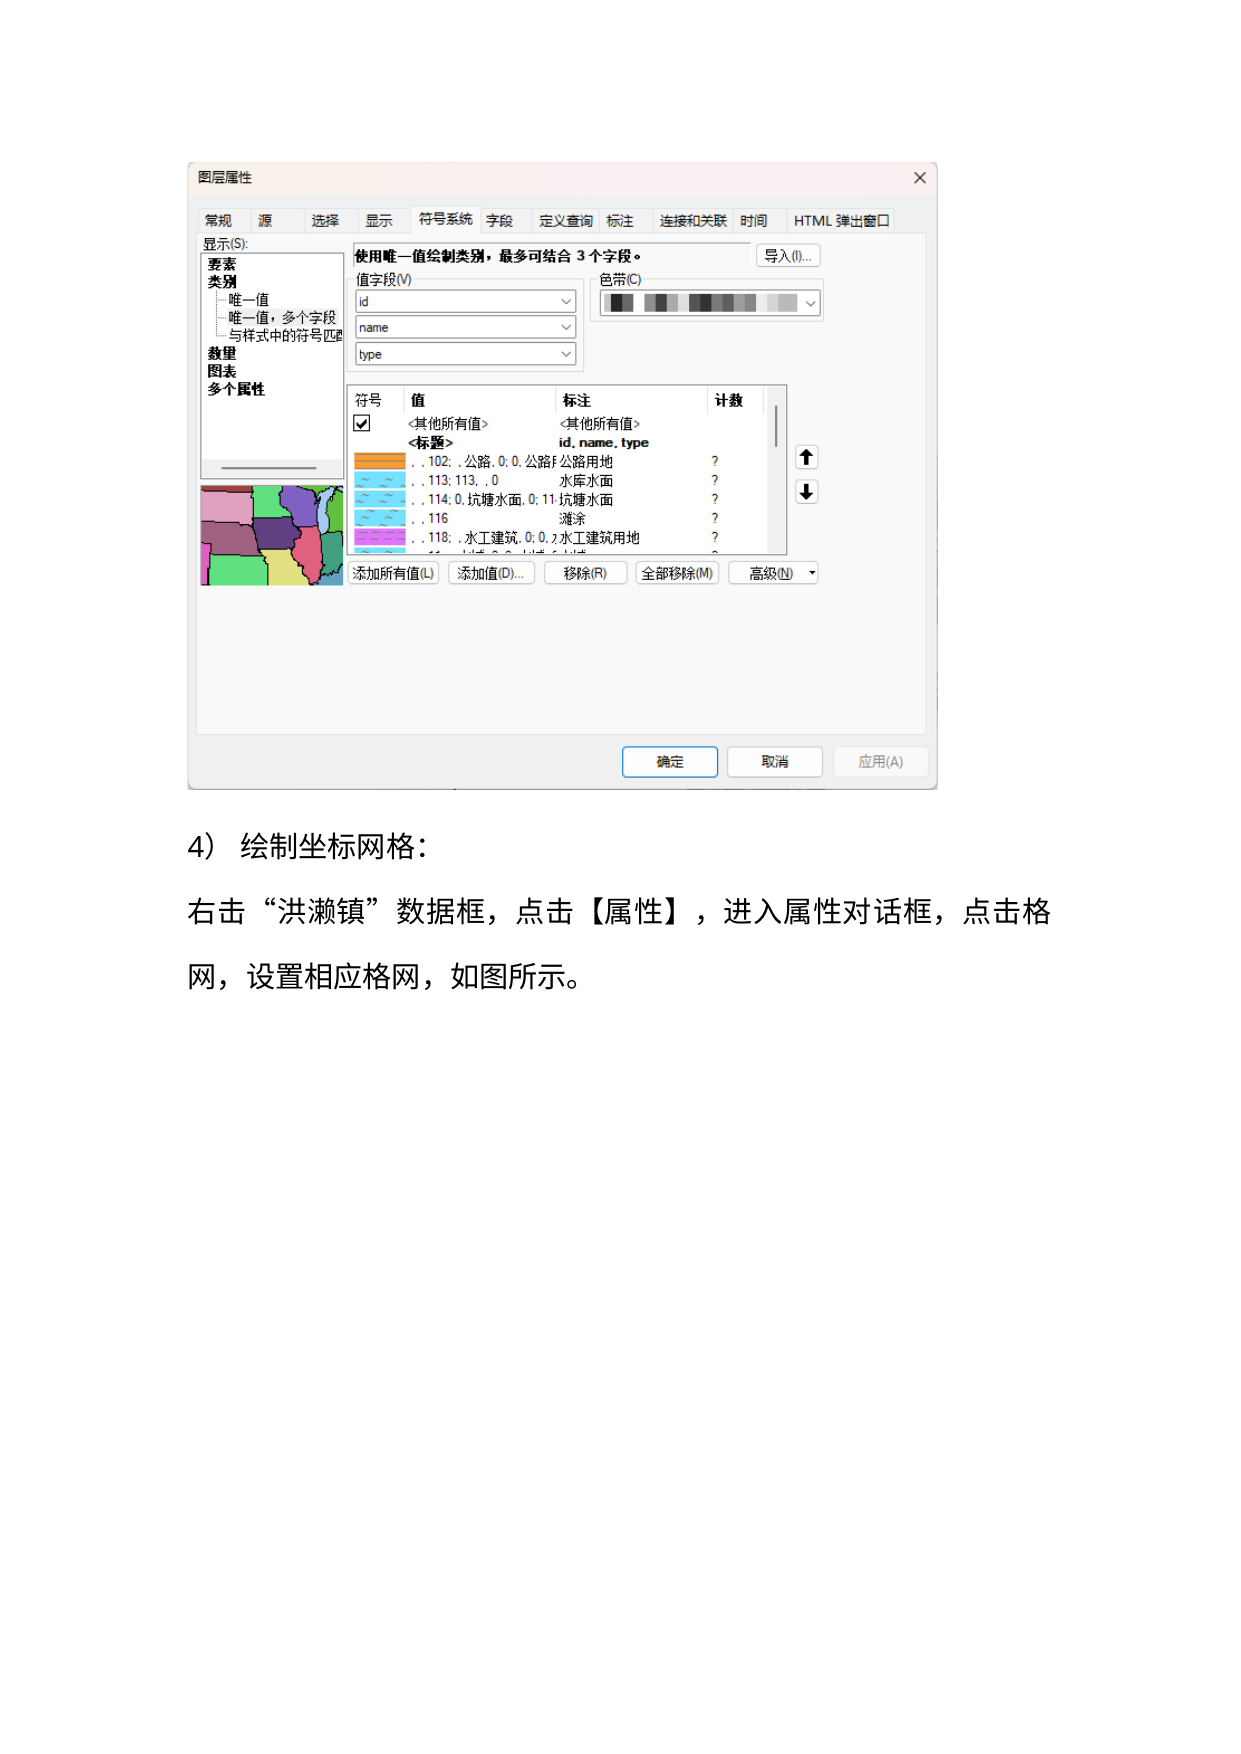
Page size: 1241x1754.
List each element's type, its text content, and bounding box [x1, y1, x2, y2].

list 绘制坐标网格： [187, 812, 1053, 877]
picture [187, 162, 938, 790]
list 右击“洪濑镇”数据框，点击【属性】，进入属性对话框，点击格网，设置相应格网，如图所示。 [187, 877, 1053, 1007]
